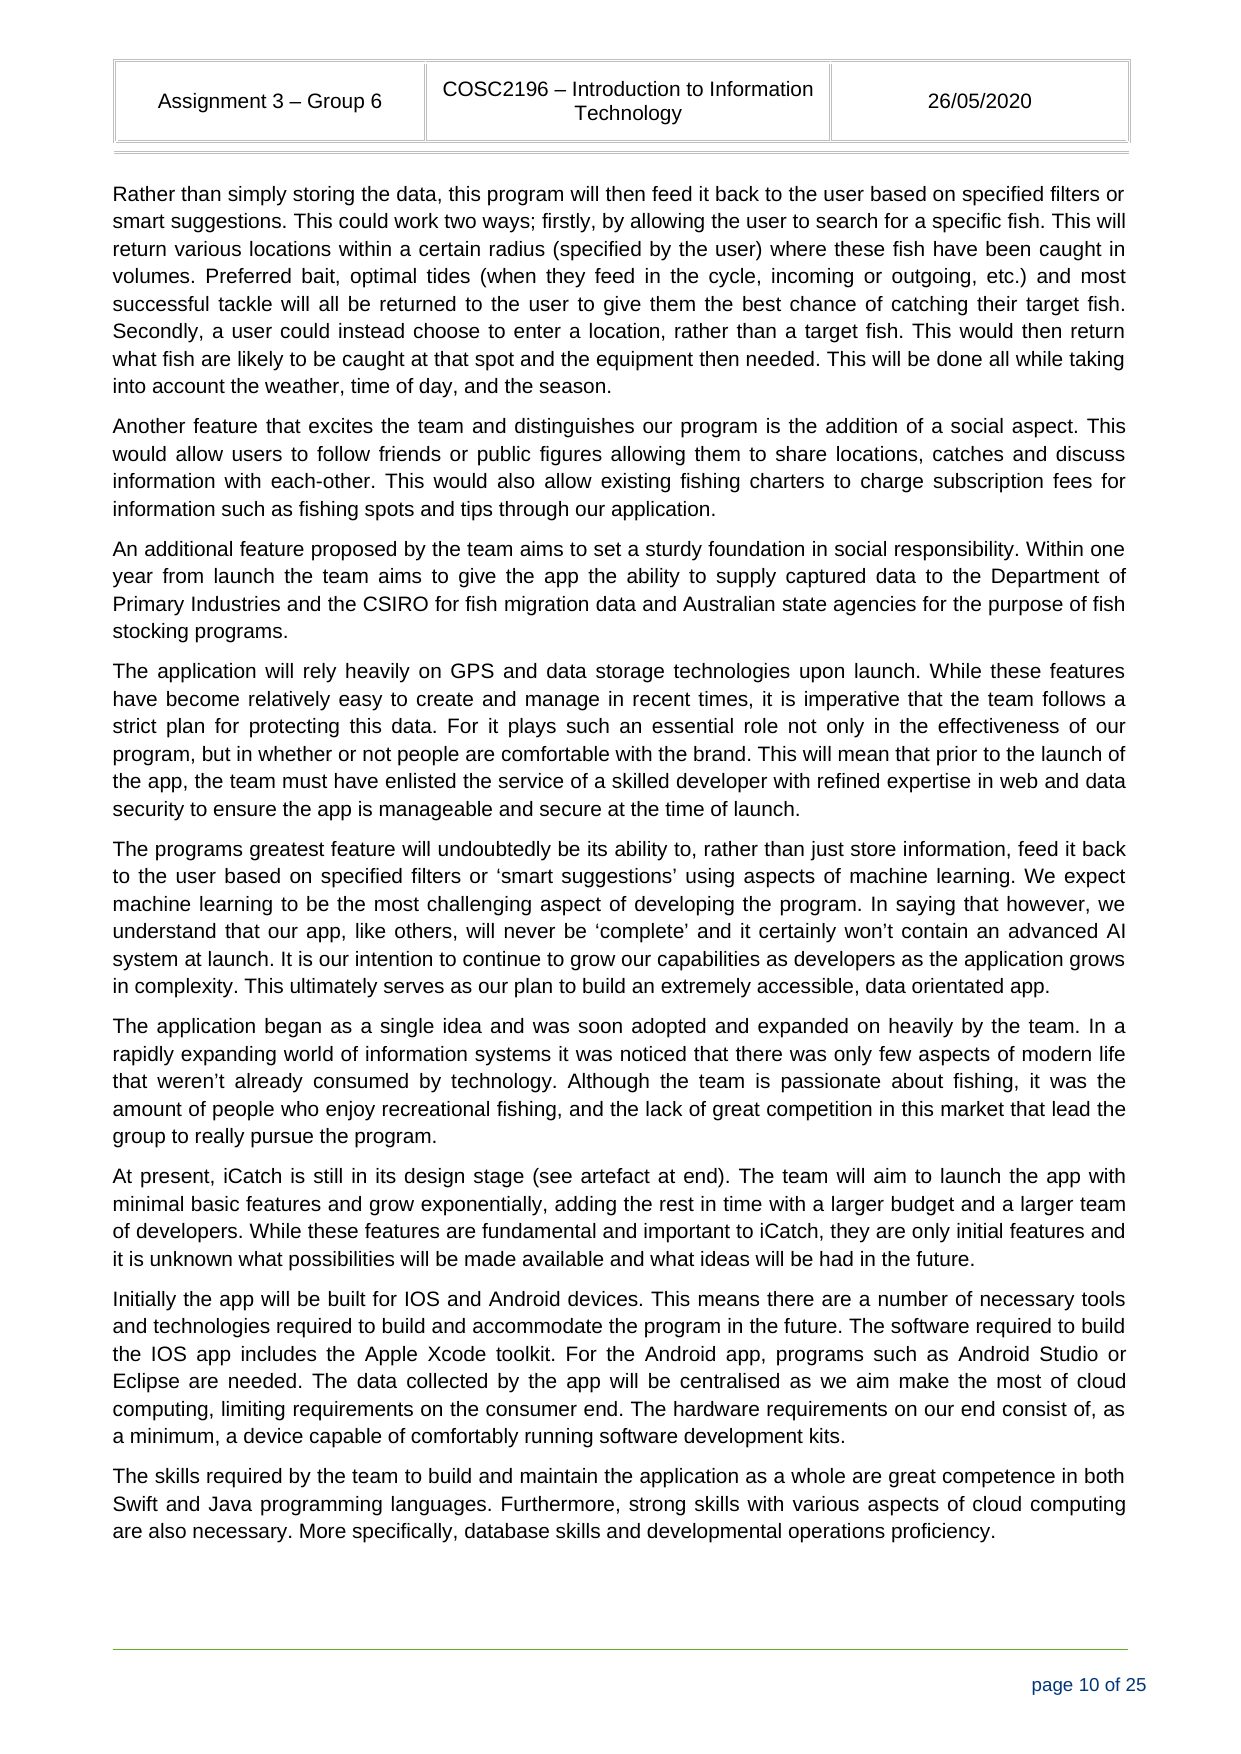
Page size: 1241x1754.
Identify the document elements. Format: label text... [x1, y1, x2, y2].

text Initially the app will be built for IOS and Android devices. This means there are a number of necessary tools and technologies required to build and accommodate the program in the future. The software required to build the IOS app includes the Apple Xcode toolkit. For the Android app, programs such as Android Studio or Eclipse are needed. The data collected by the app will be centralised as we aim make the most of cloud computing, limiting requirements on the consumer end. The hardware requirements on our end consist of, as a minimum, a device capable of comfortably running software development kits. [112, 1286, 1128, 1448]
text At present, iCatch is still in its design stage (see artefact at end). The team will aim to launch the app with minimal basic features and grow exponentially, adding the rest in time with a larger budget and a larger team of developers. While these features are fundamental and important to iCatch, they are only initial features and it is unknown what possibilities will be made available and what ideas will be had in the future. [112, 1164, 1128, 1270]
text The skills required by the team to build and maintain the application as a whole are great competence in both Swift and Java programming languages. Furthermore, strong skills with various aspects of cloud computing are also necessary. More specifically, database skills and developmental operations proficiency. [112, 1464, 1128, 1543]
text The application will rely heavily on GPS and data storage technologies upon launch. While these features have become relatively easy to create and manage in recent times, it is imperative that the team follows a strict plan for protecting this data. For it plays such an essential role not only in the effectiveness of our program, but in whether or not people are comfortable with the brand. This will mean that prior to the launch of the app, the team must have enlisted the service of a skilled developer with refined expertise in web and data security to ensure the app is manageable and secure at the time of launch. [112, 659, 1128, 820]
text Rather than simply storing the data, this program will then feed it back to the user based on specified filters or smart suggestions. This could work two ways; firstly, by allowing the user to search for a specific fish. This will return various locations within a certain radius (specified by the user) where these fish have been caught in volumes. Preferred bait, optimal tides (when they feed in the cycle, incoming or outgoing, etc.) and most successful tackle will all be returned to the user to give them the best chance of catching their target fish. Secondly, a user could instead choose to enter a location, rather than a target fish. This would then return what fish are likely to be caught at that spot and the equipment then needed. This will be done all while taking into account the weather, time of day, and the season. [112, 181, 1128, 398]
text An additional feature proposed by the team aims to set a sturdy foundation in social responsibility. Within one year from launch the team aims to give the app the ability to supply captured data to the Department of Primary Industries and the CSIRO for fish migration data and Australian state agencies for the purpose of fish stocking programs. [112, 536, 1128, 643]
text The application began as a single idea and was soon adopted and expanded on heavily by the team. In a rapidly expanding world of information systems it was noticed that there was only few aspects of modern life that weren’t already consumed by technology. Although the team is passionate about fishing, it was the amount of people who enjoy recreational fishing, and the lack of great competition in this market that lead the group to really pursue the program. [112, 1014, 1128, 1148]
text Another feature that excites the team and distinguishes our program is the addition of a social aspect. This would allow users to follow friends or public figures allowing them to share locations, catches and discuss information with each-other. This would also allow existing fishing charters to charge subscription fees for information such as fishing spots and tips through our application. [112, 414, 1128, 520]
text The programs greatest feature will undoubtedly be its ability to, rather than just store information, feed it back to the user based on specified filters or ‘smart suggestions’ using aspects of machine learning. We expect machine learning to be the most challenging aspect of developing the program. In saying that however, we understand that our app, like others, will never be ‘complete’ and it certainly won’t contain an advanced AI system at launch. It is our intention to continue to grow our capabilities as developers as the application grows in complexity. This ultimately serves as our plan to build an extremely accessible, data orientated app. [112, 836, 1128, 998]
